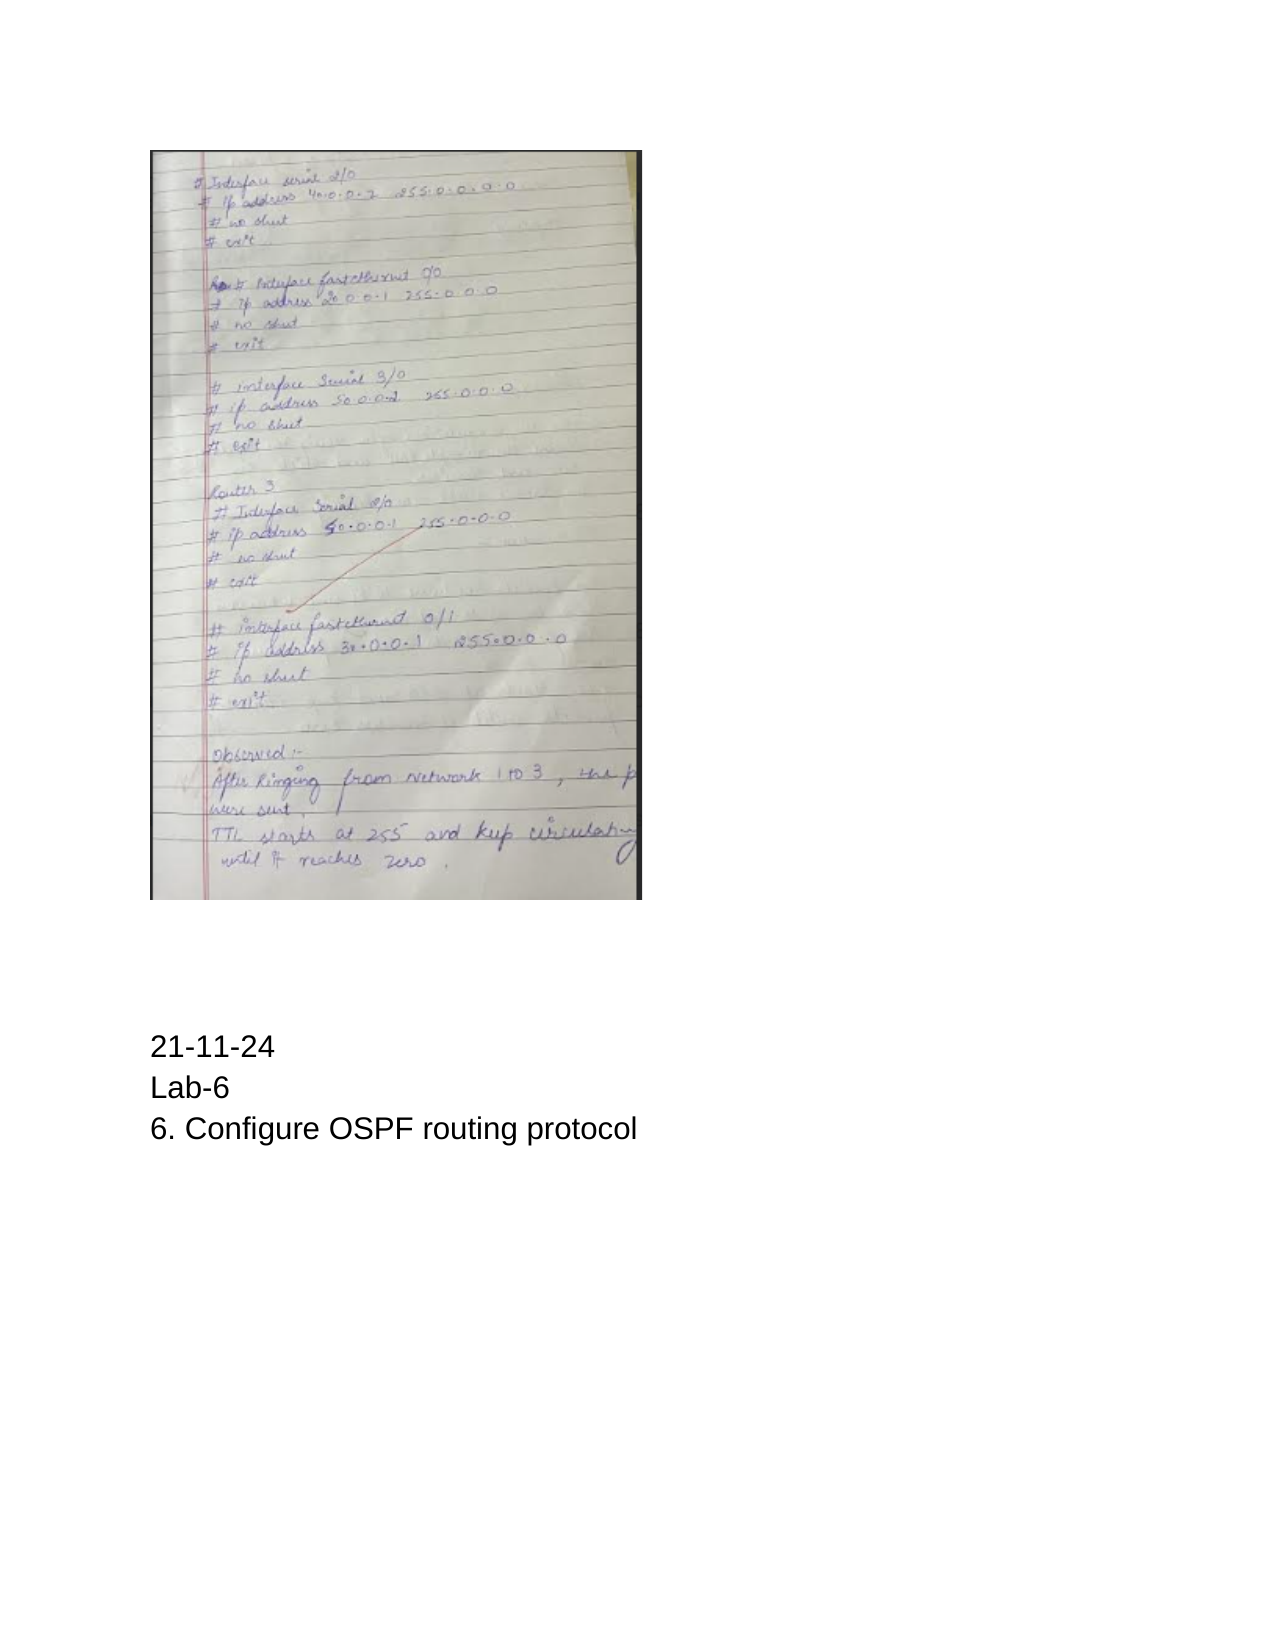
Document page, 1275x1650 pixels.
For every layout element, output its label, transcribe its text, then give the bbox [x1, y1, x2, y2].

picture [150, 150, 643, 900]
text Lab-6 [150, 1069, 1125, 1105]
text 6. Configure OSPF routing protocol [150, 1110, 1125, 1146]
text 21-11-24 [150, 1028, 1125, 1063]
